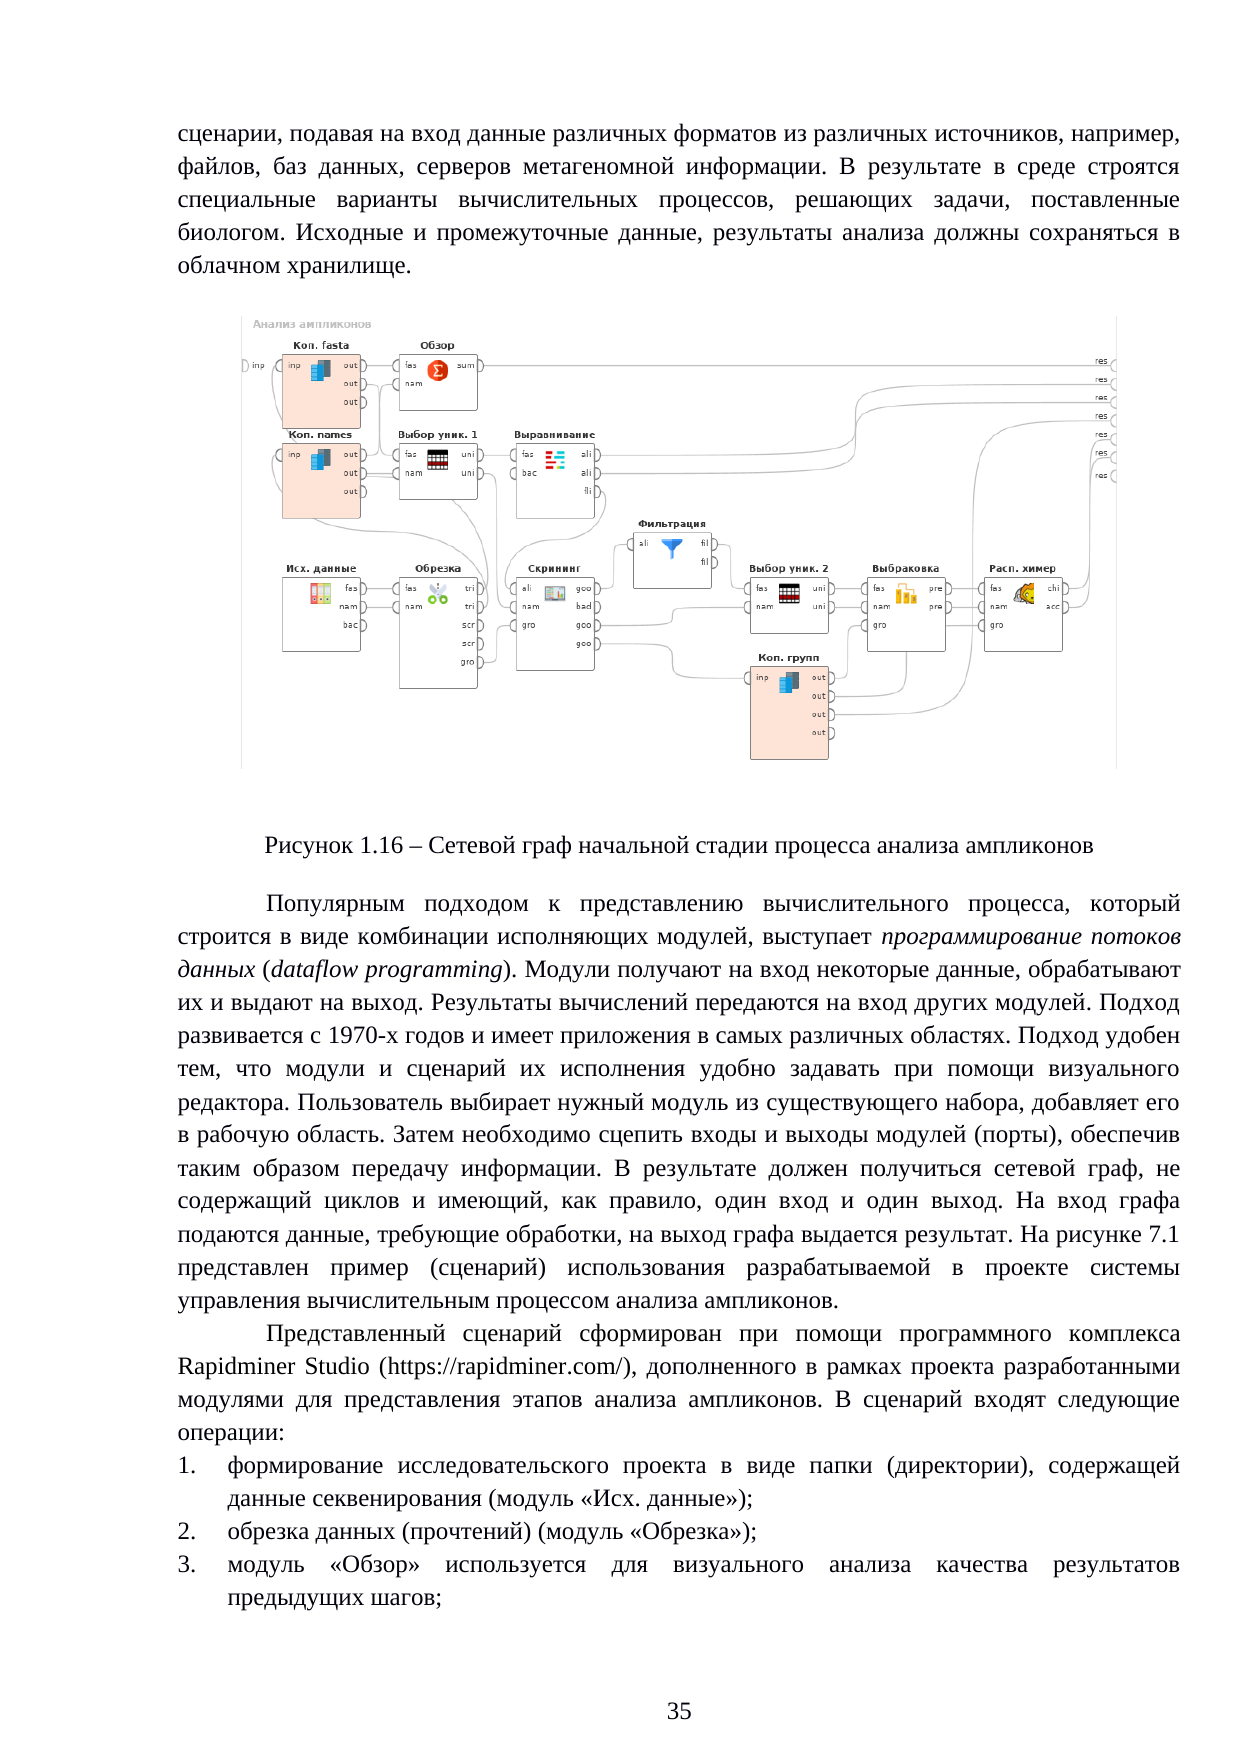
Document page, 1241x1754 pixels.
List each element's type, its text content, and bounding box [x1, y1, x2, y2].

list обрезка данных (прочтений) (модуль «Обрезка»); [177, 1516, 1181, 1544]
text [177, 118, 1181, 279]
picture [241, 316, 1117, 769]
text Представленный сценарий сформирован при помощи программного комплекса Rapidminer Studio (https://rapidminer.com/), дополненного в рамках проекта разработанными модулями для представления этапов анализа ампликонов. В сценарий входят следующие операции: [177, 1318, 1181, 1446]
list модуль «Обзор» используется для визуального анализа качества результатов предыдущих шагов; [177, 1549, 1181, 1611]
list формирование исследовательского проекта в виде папки (директории), содержащей данные секвенирования (модуль «Исх. данные»); [177, 1450, 1181, 1512]
text Сетевой граф начальной стадии процесса анализа ампликонов [177, 830, 1181, 859]
text Популярным подходом к представлению вычислительного процесса, который строится в виде комбинации исполняющих модулей, выступает программирование потоков данных (dataflow programming). Модули получают на вход некоторые данные, обрабатывают их и выдают на выход. Результаты вычислений передаются на вход других модулей. Подход развивается с 1970-х годов и имеет приложения в самых различных областях. Подход удобен тем, что модули и сценарий их исполнения удобно задавать при помощи визуального редактора. Пользователь выбирает нужный модуль из существующего набора, добавляет его в рабочую область. Затем необходимо сцепить входы и выходы модулей (порты), обеспечив таким образом передачу информации. В результате должен получиться сетевой граф, не содержащий циклов и имеющий, как правило, один вход и один выход. На вход графа подаются данные, требующие обработки, на выход графа выдается результат. На рисунке 7.1 представлен пример (сценарий) использования разрабатываемой в проекте системы управления вычислительным процессом анализа ампликонов. [177, 888, 1181, 1313]
